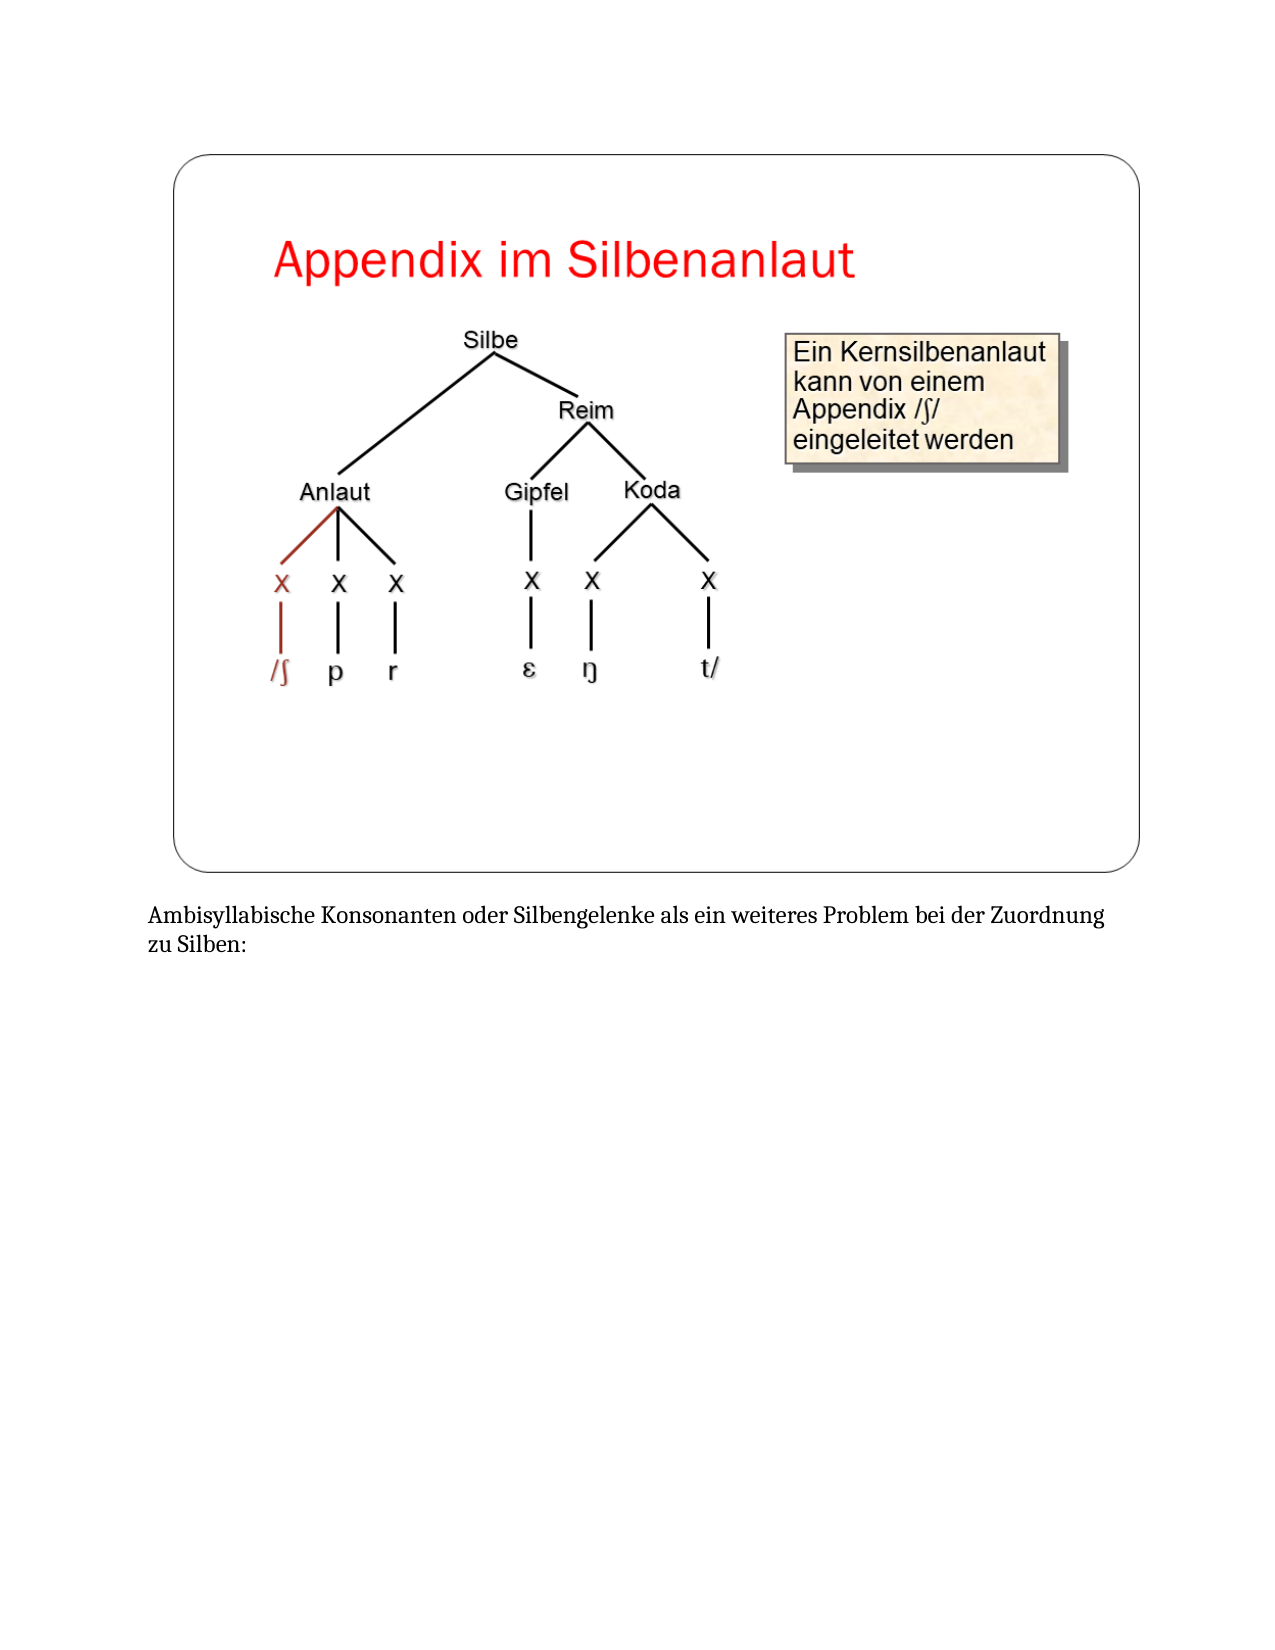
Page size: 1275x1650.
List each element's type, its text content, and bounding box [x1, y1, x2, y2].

picture [166, 147, 1146, 882]
text Ambisyllabische Konsonanten oder Silbengelenke als ein weiteres Problem bei der Zuordnung zu Silben: [148, 901, 1127, 958]
